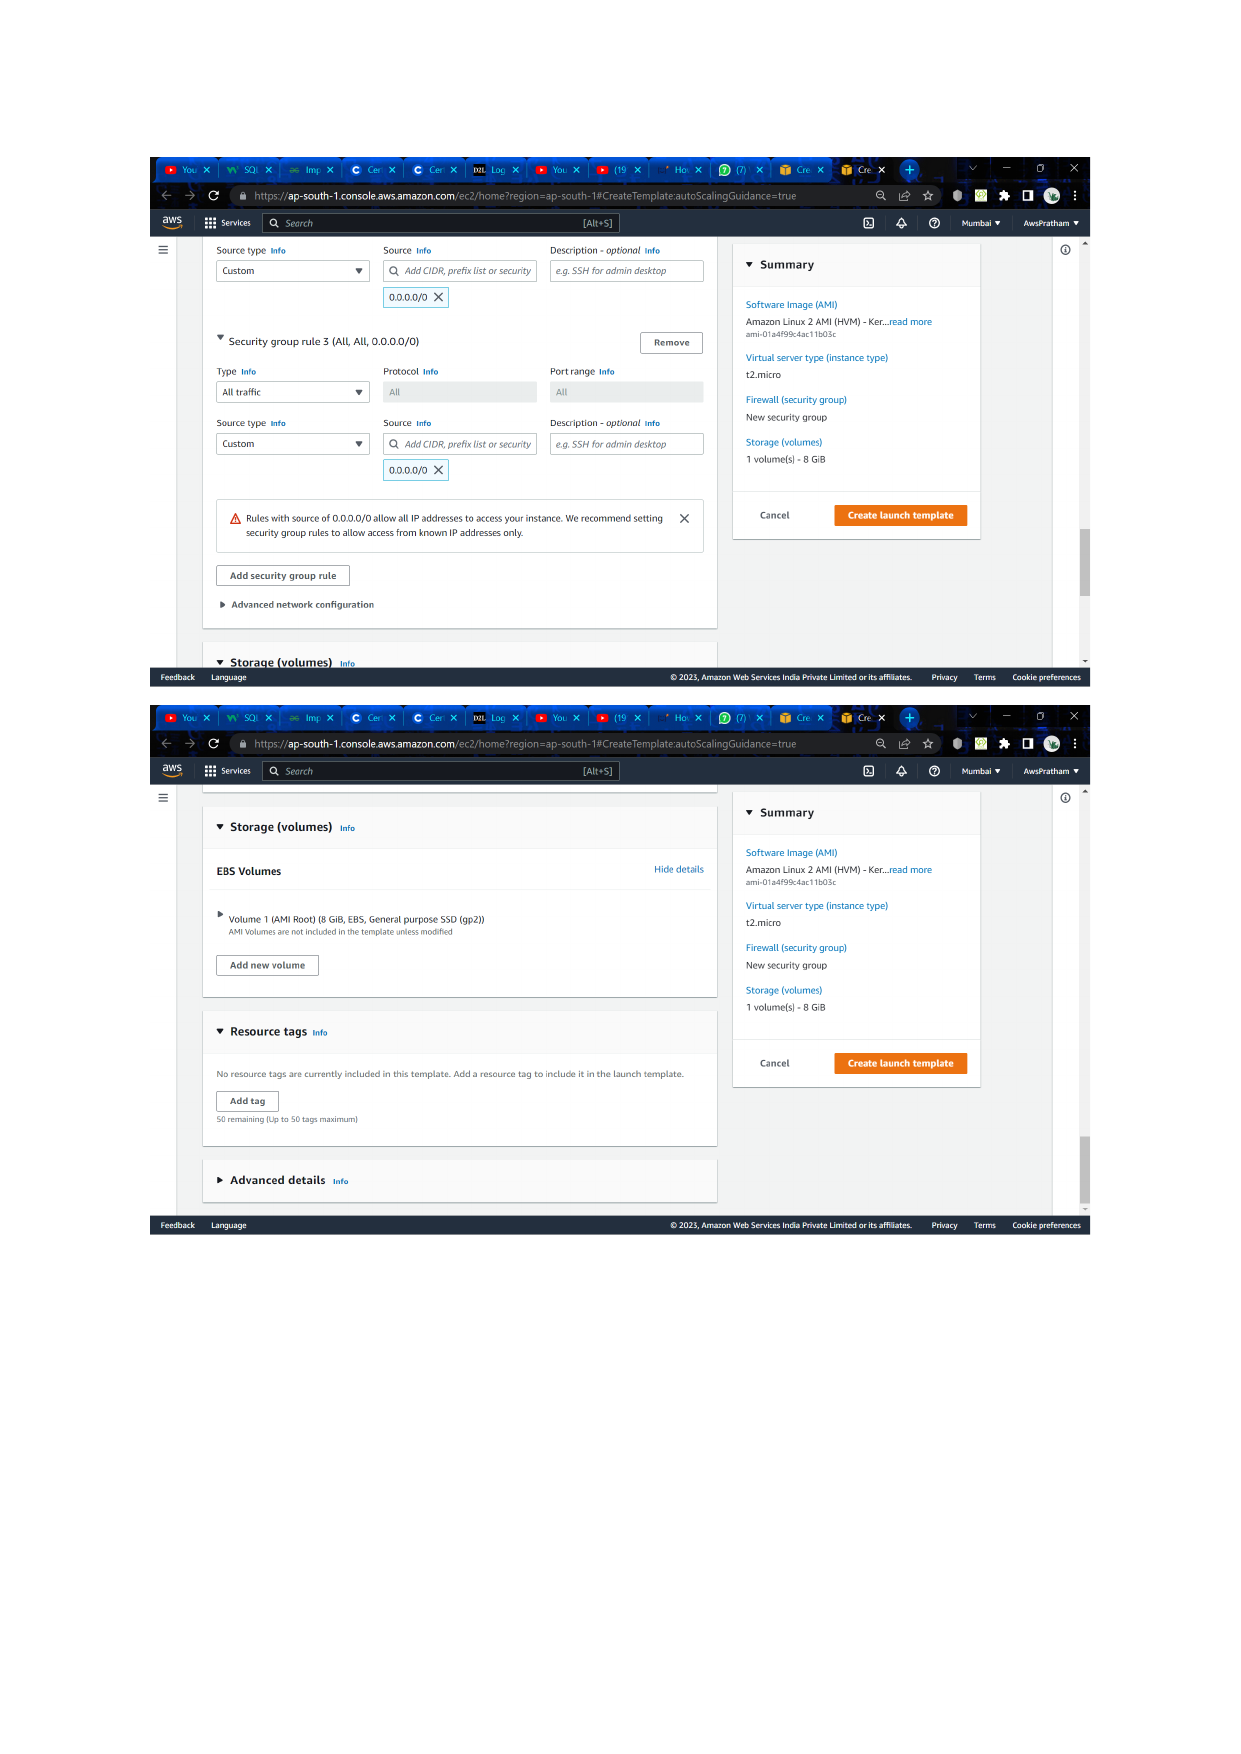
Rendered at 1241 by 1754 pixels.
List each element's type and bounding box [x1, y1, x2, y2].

picture [150, 705, 1091, 1235]
picture [150, 157, 1091, 687]
